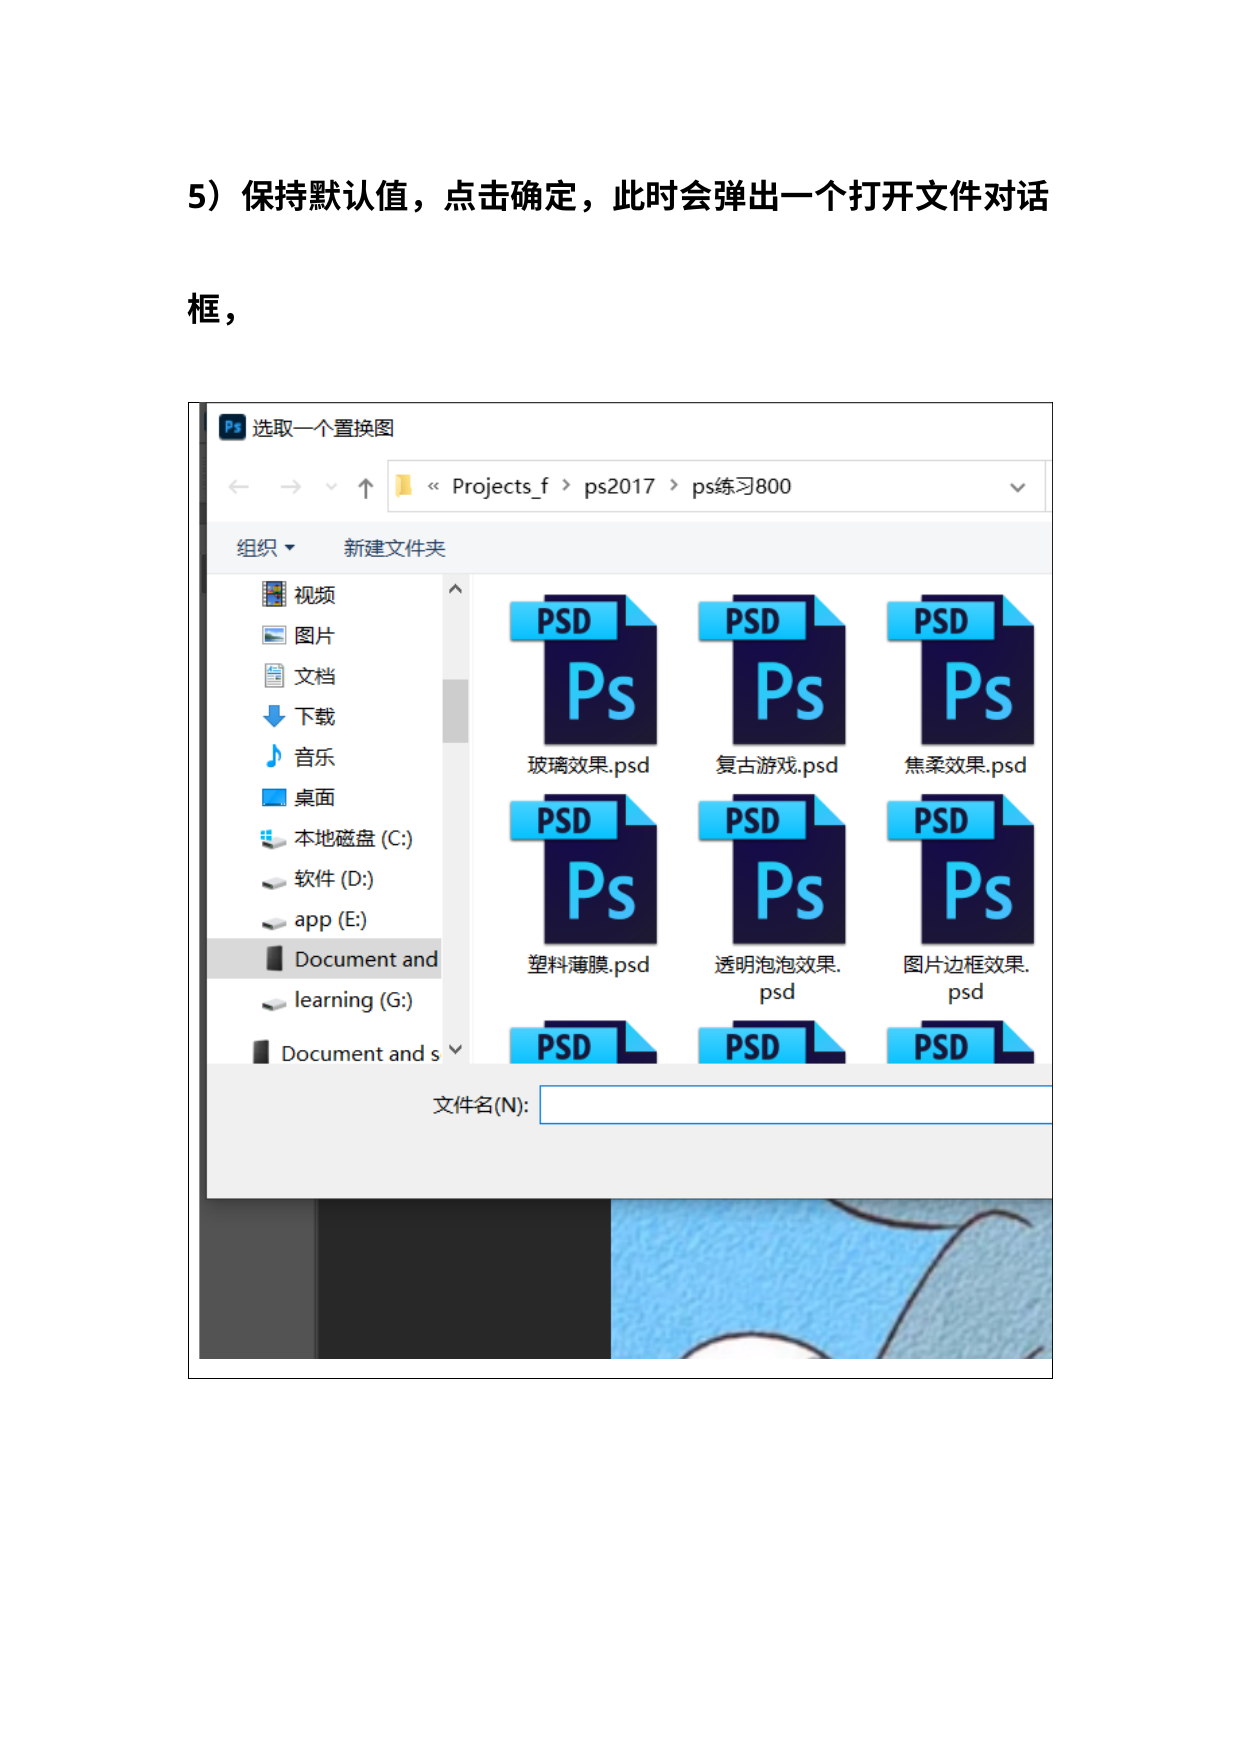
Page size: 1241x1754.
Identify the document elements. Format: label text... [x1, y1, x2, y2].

subtitle 5）保持默认值，点击确定，此时会弹出一个打开文件对话框， [187, 162, 1053, 339]
picture [199, 402, 1053, 1359]
table_header [189, 403, 1052, 1378]
